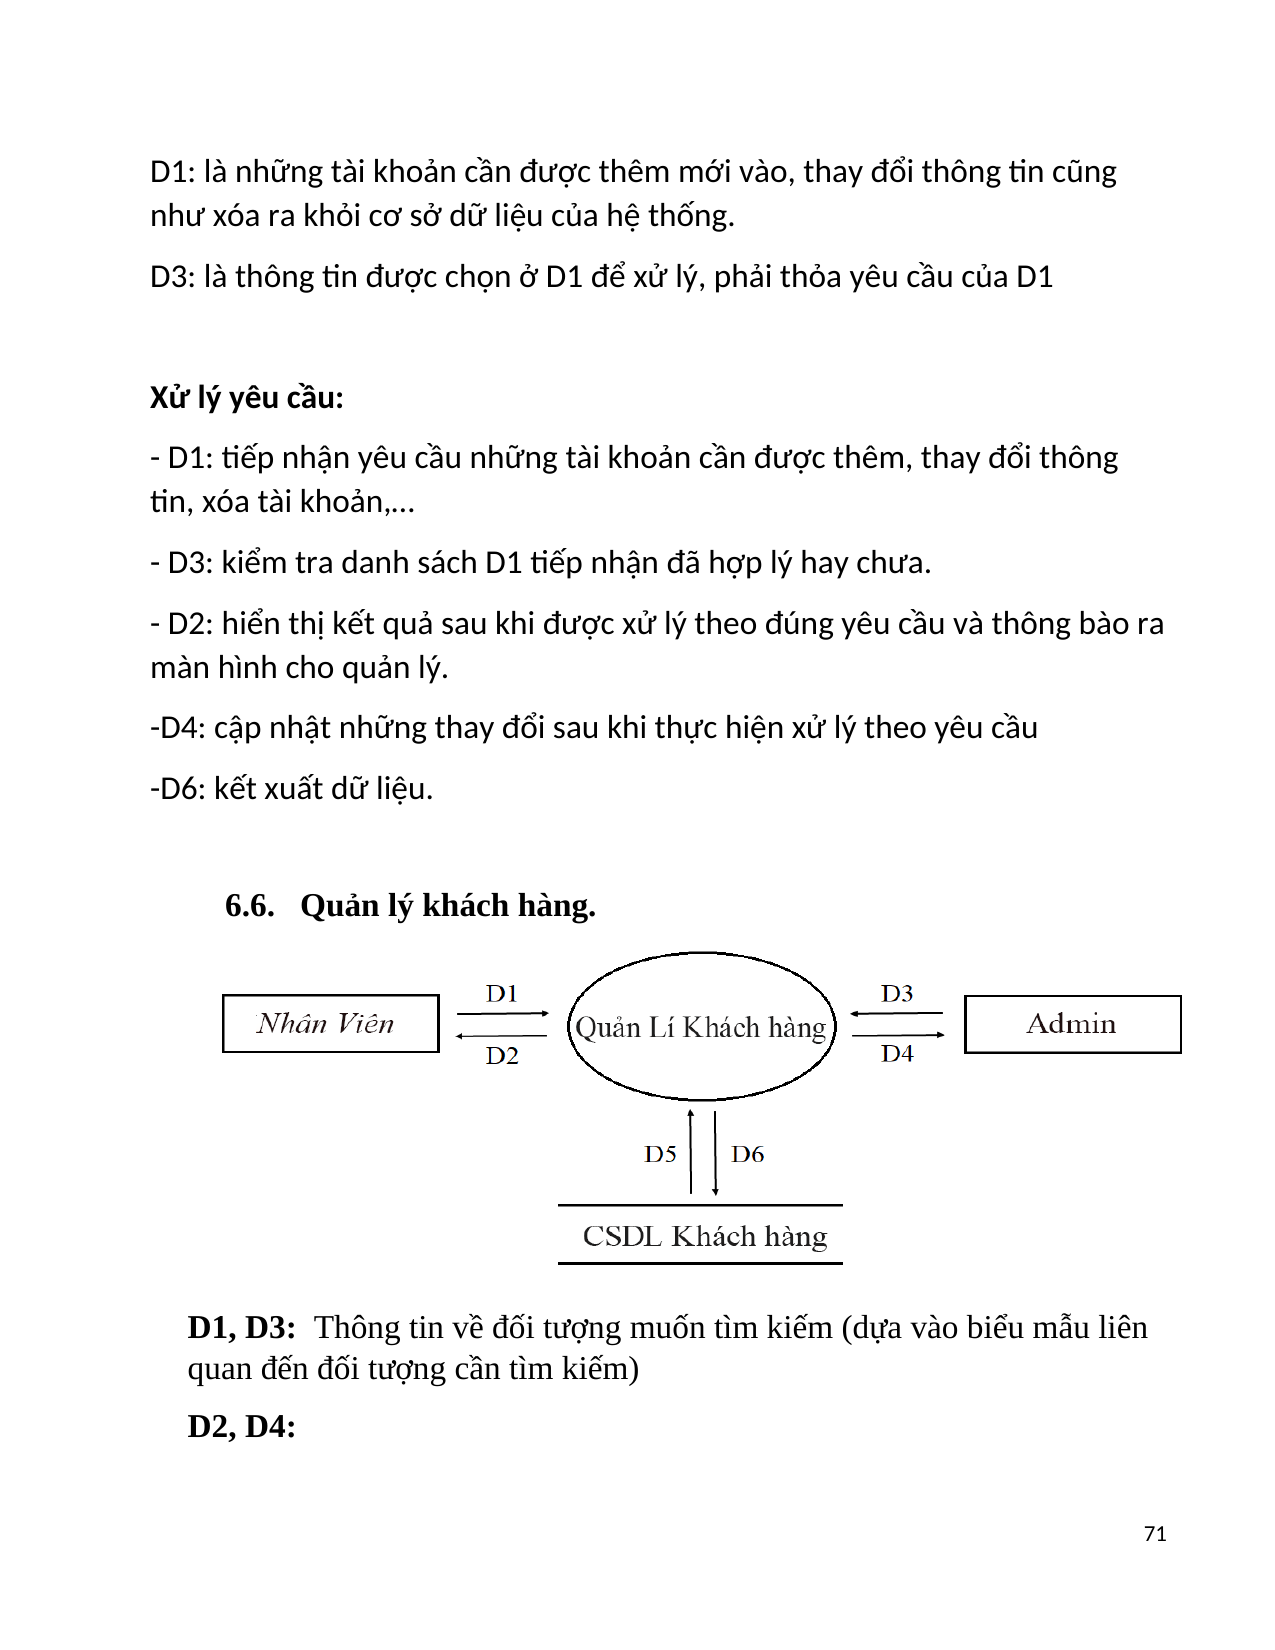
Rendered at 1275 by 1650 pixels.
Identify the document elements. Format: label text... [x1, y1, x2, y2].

text D1: là những tài khoản cần được thêm mới vào, thay đổi thông tin cũng như xóa ra khỏi cơ sở dữ liệu của hệ thống. [150, 150, 1167, 235]
text D2, D4: [187, 1406, 1167, 1445]
text Xử lý yêu cầu: [150, 376, 1167, 417]
text - D1: tiếp nhận yêu cầu những tài khoản cần được thêm, thay đổi thông tin, xóa tài khoản,… [150, 436, 1167, 521]
text -D4: cập nhật những thay đổi sau khi thực hiện xử lý theo yêu cầu [150, 706, 1167, 747]
text - D2: hiển thị kết quả sau khi được xử lý theo đúng yêu cầu và thông bào ra màn hình cho quản lý. [150, 602, 1167, 686]
text D3: là thông tin được chọn ở D1 để xử lý, phải thỏa yêu cầu của D1 [150, 254, 1167, 295]
text D1, D3: Thông tin về đối tượng muốn tìm kiếm (dựa vào biểu mẫu liên quan đến đối tượng cần tìm kiếm) [187, 1307, 1167, 1387]
list Quản lý khách hàng. [225, 885, 1167, 923]
text -D6: kết xuất dữ liệu. [150, 767, 1167, 808]
text - D3: kiểm tra danh sách D1 tiếp nhận đã hợp lý hay chưa. [150, 541, 1167, 582]
picture [215, 942, 1191, 1277]
